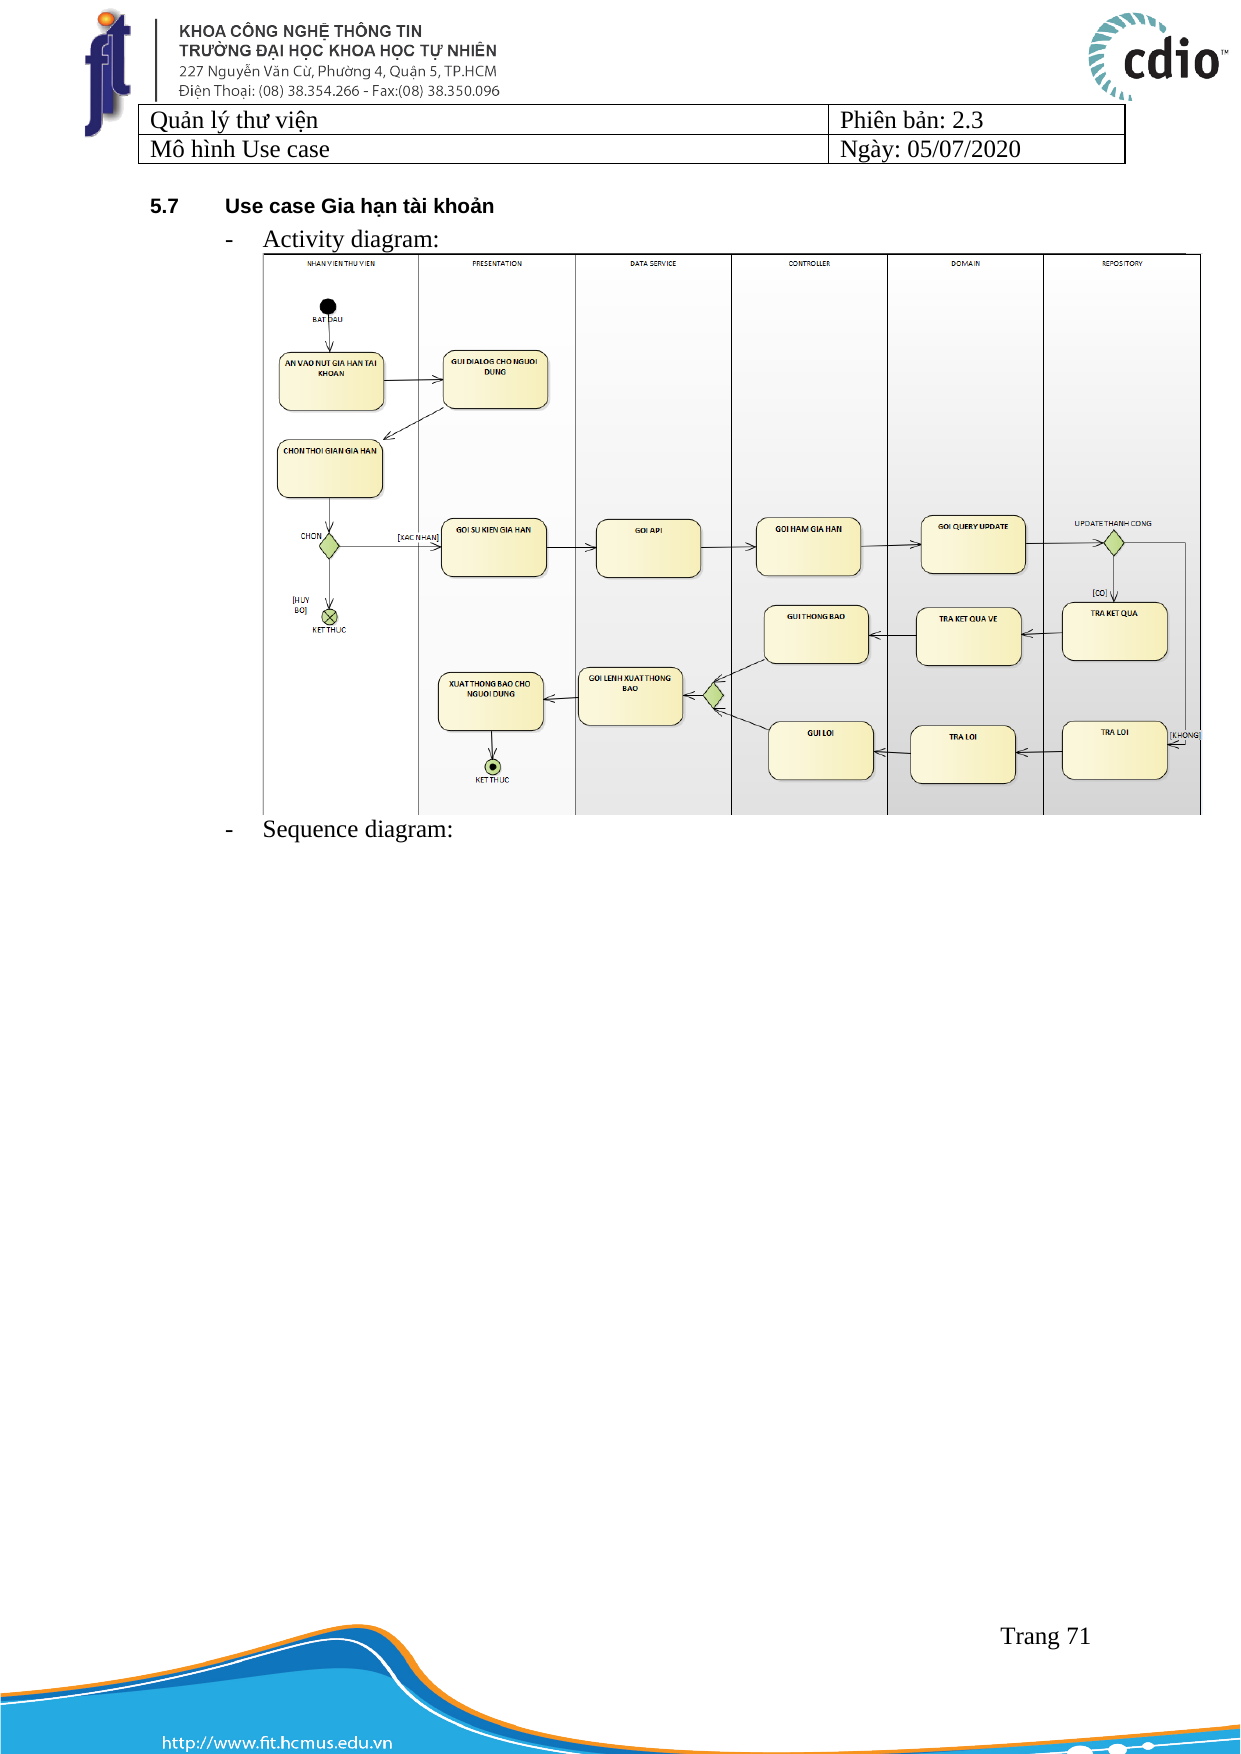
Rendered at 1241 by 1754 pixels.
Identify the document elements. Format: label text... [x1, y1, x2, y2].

picture [829, 105, 1124, 134]
picture [139, 105, 828, 134]
picture [0, 1621, 1241, 1754]
picture [262, 253, 1203, 815]
list Sequence diagram: [225, 814, 1090, 843]
subtitle Use case Gia hạn tài khoản [150, 193, 1090, 218]
picture [829, 135, 1124, 161]
picture [61, 1, 1241, 161]
list Activity diagram: [225, 224, 1090, 253]
picture [139, 135, 828, 161]
